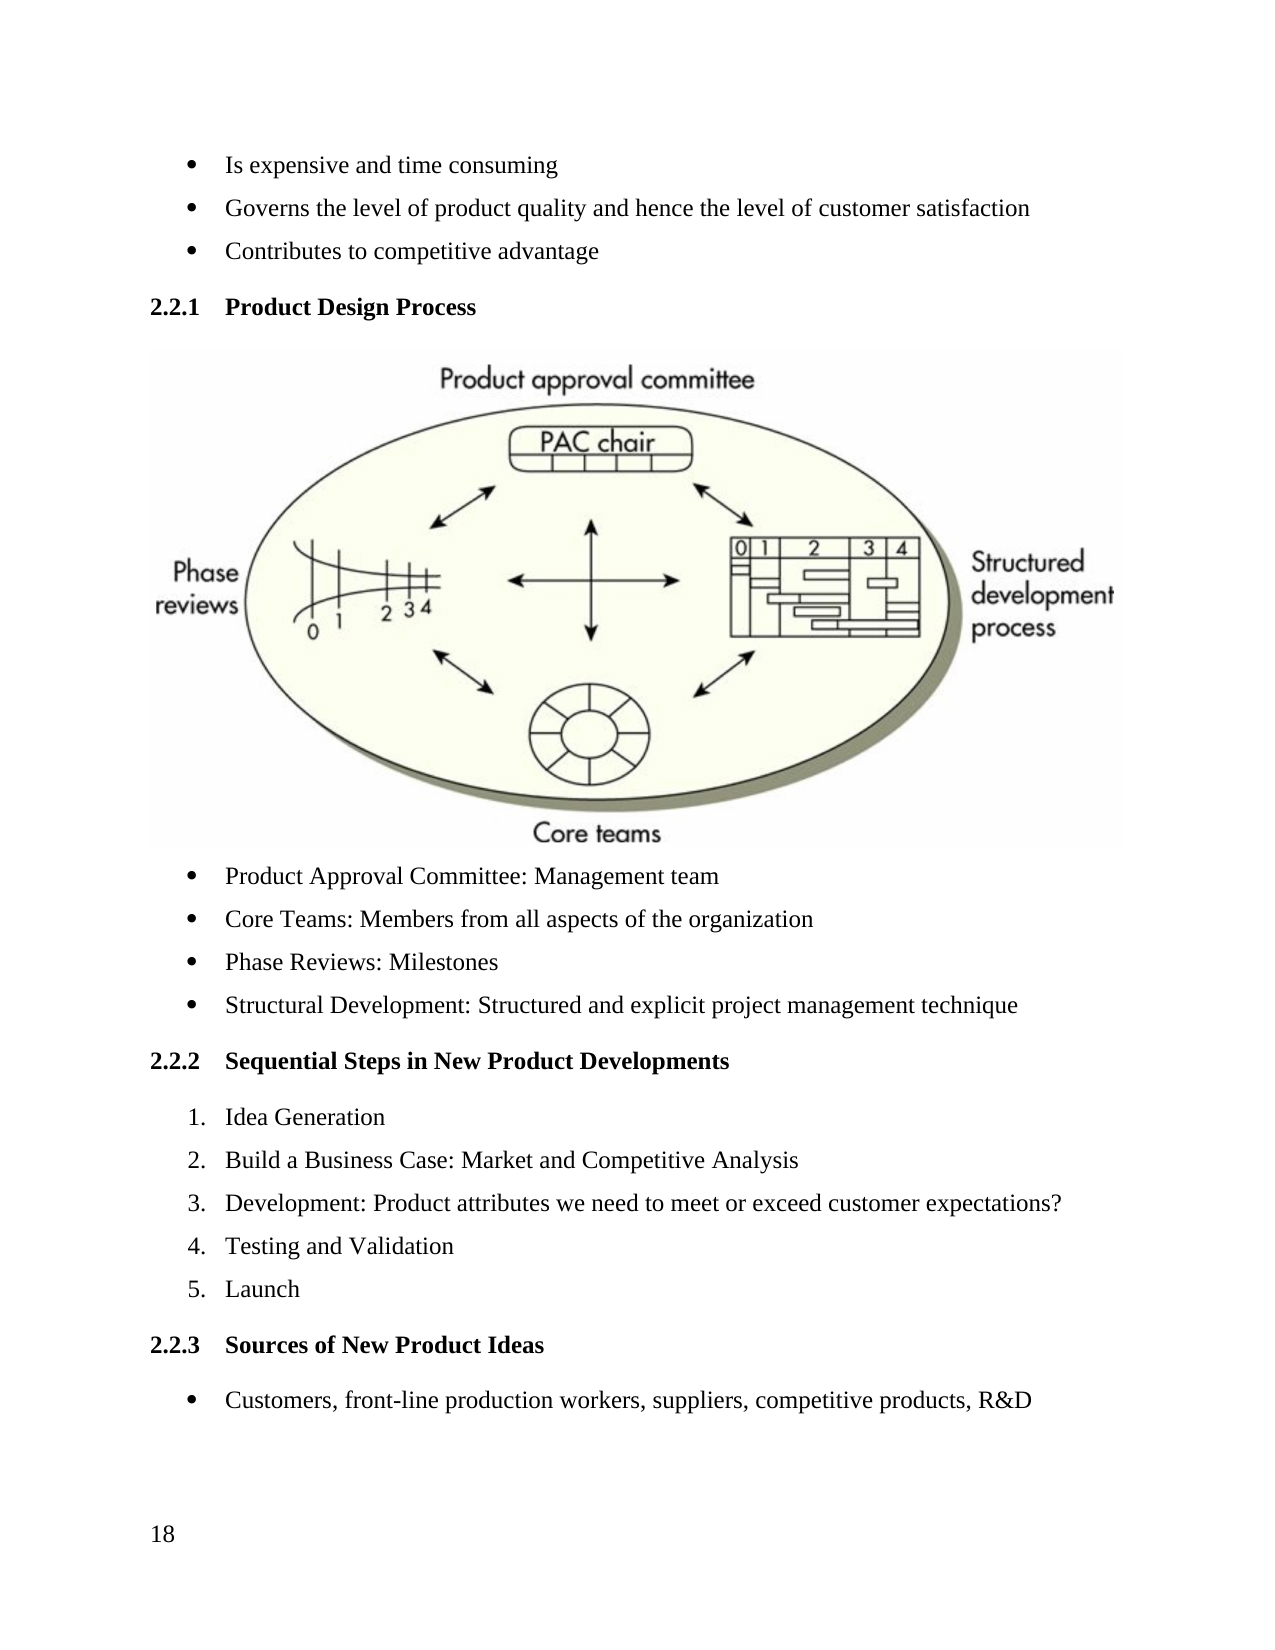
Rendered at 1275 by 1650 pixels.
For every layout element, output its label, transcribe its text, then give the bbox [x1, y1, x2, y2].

picture [150, 347, 1125, 847]
list Is expensive and time consuming [187, 150, 1125, 179]
list Structural Development: Structured and explicit project management technique [187, 990, 1125, 1019]
subtitle Sequential Steps in New Product Developments [150, 1046, 1125, 1075]
list Phase Reviews: Milestones [187, 947, 1125, 976]
list Contributes to competitive advantage [187, 236, 1125, 265]
subtitle Product Design Process [150, 292, 1125, 321]
list Testing and Validation [187, 1231, 1125, 1260]
list Customers, front-line production workers, suppliers, competitive products, R&D [187, 1385, 1125, 1414]
subtitle Sources of New Product Ideas [150, 1330, 1125, 1358]
list Build a Business Case: Market and Competitive Analysis [187, 1145, 1125, 1173]
list Development: Product attributes we need to meet or exceed customer expectations? [187, 1188, 1125, 1217]
list Idea Generation [187, 1102, 1125, 1130]
list Governs the level of product quality and hence the level of customer satisfaction [187, 193, 1125, 222]
list Product Approval Committee: Management team [187, 861, 1125, 890]
list Launch [187, 1274, 1125, 1303]
list Core Teams: Members from all aspects of the organization [187, 904, 1125, 933]
